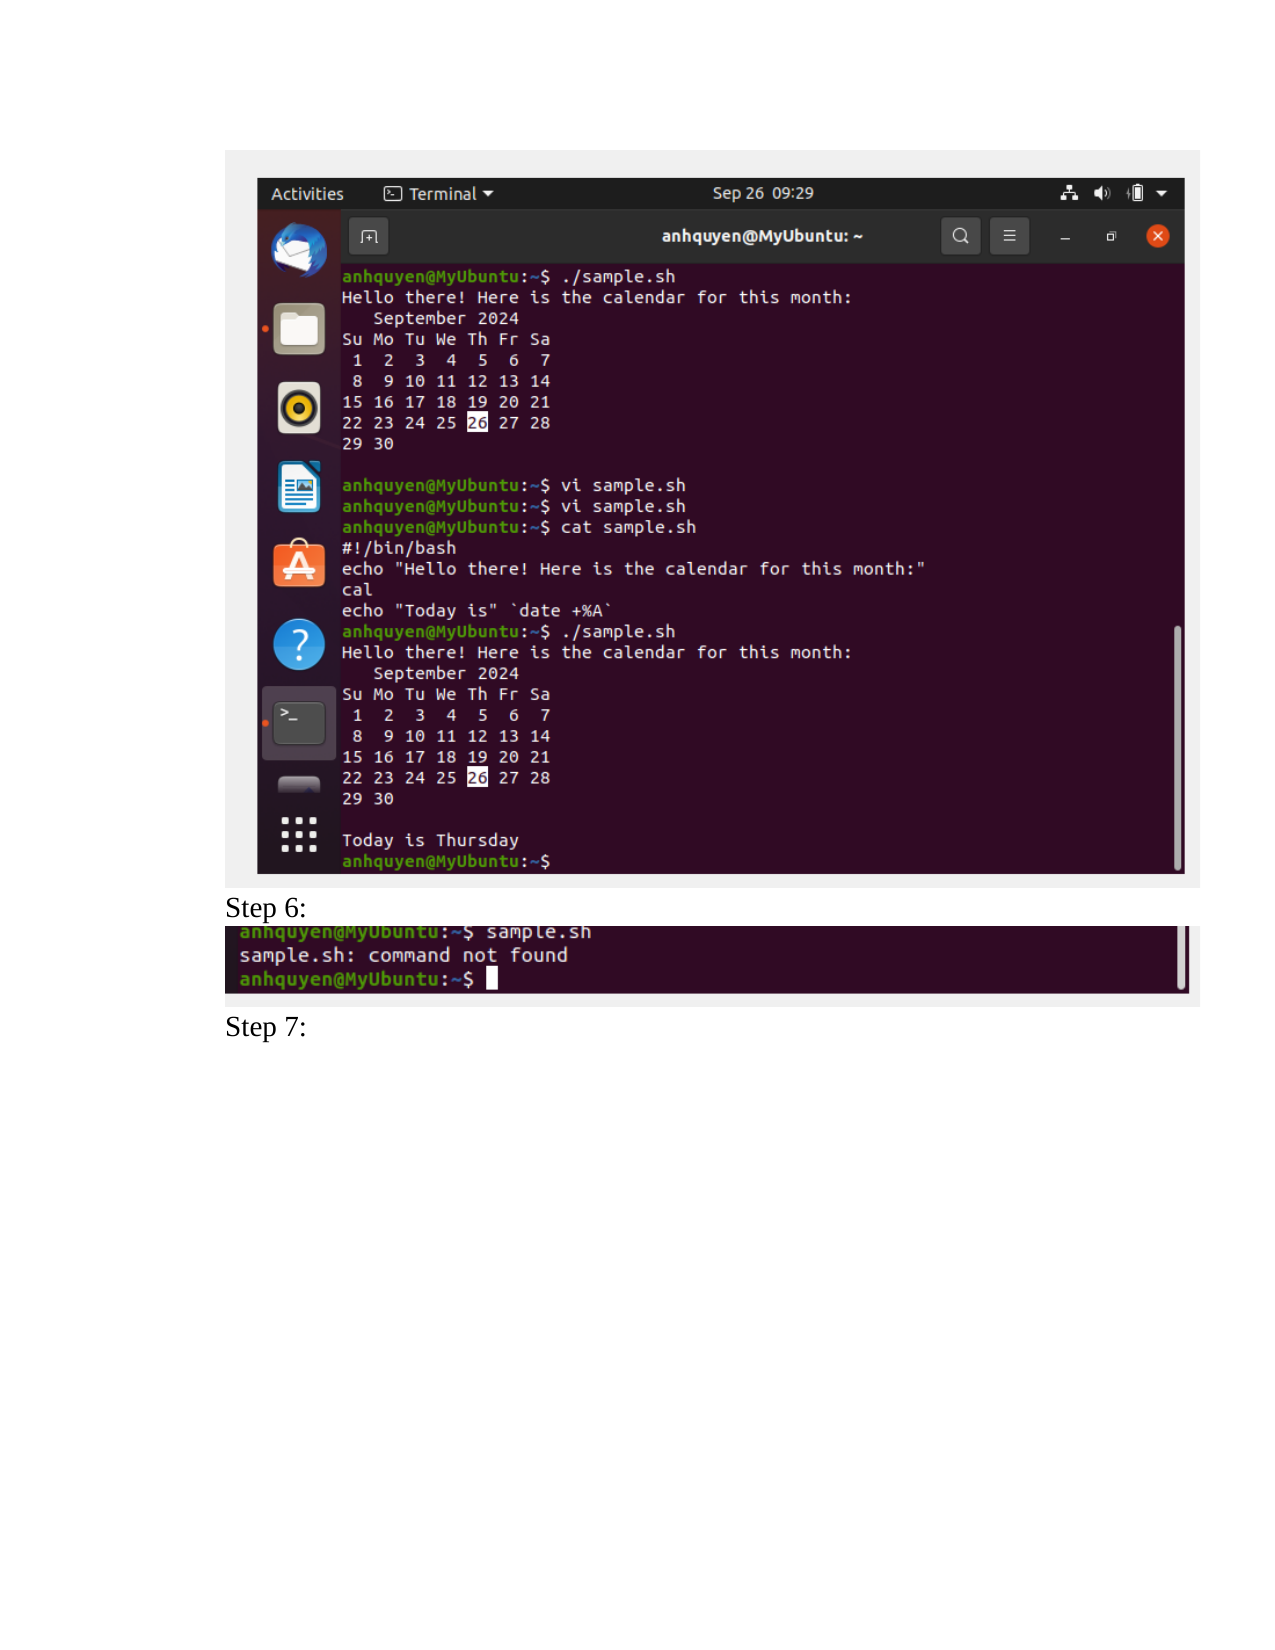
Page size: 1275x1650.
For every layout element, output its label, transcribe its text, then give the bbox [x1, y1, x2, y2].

picture [225, 150, 1200, 888]
picture [225, 926, 1200, 1007]
list Step 7: [225, 1009, 1125, 1043]
list Step 6: [225, 890, 1125, 923]
